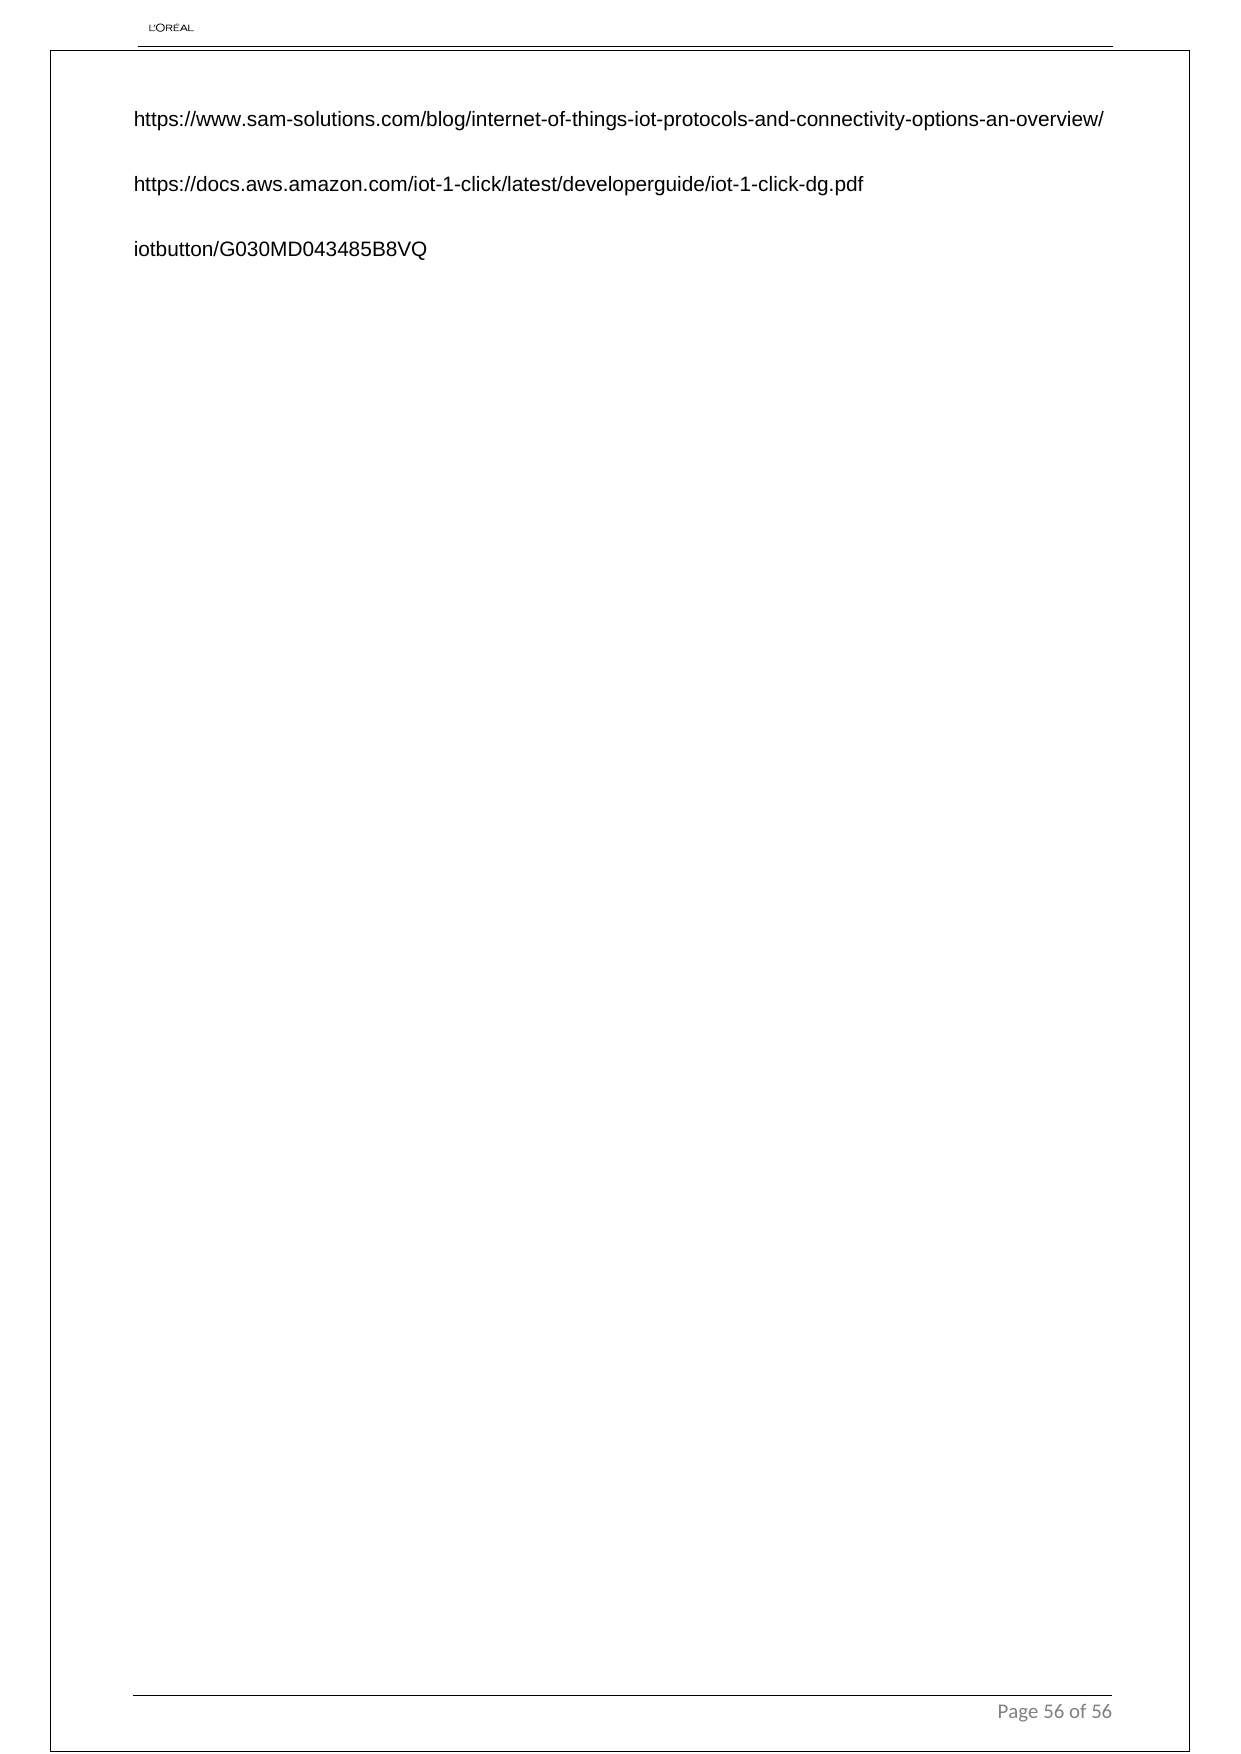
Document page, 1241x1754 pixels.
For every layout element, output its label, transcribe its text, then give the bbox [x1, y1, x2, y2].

text iotbutton/G030MD043485B8VQ [133, 236, 1122, 260]
picture [137, 9, 204, 47]
text https://www.sam-solutions.com/blog/internet-of-things-iot-protocols-and-connectivity-options-an-overview/ [133, 107, 1122, 131]
text https://docs.aws.amazon.com/iot-1-click/latest/developerguide/iot-1-click-dg.pdf [133, 172, 1122, 196]
